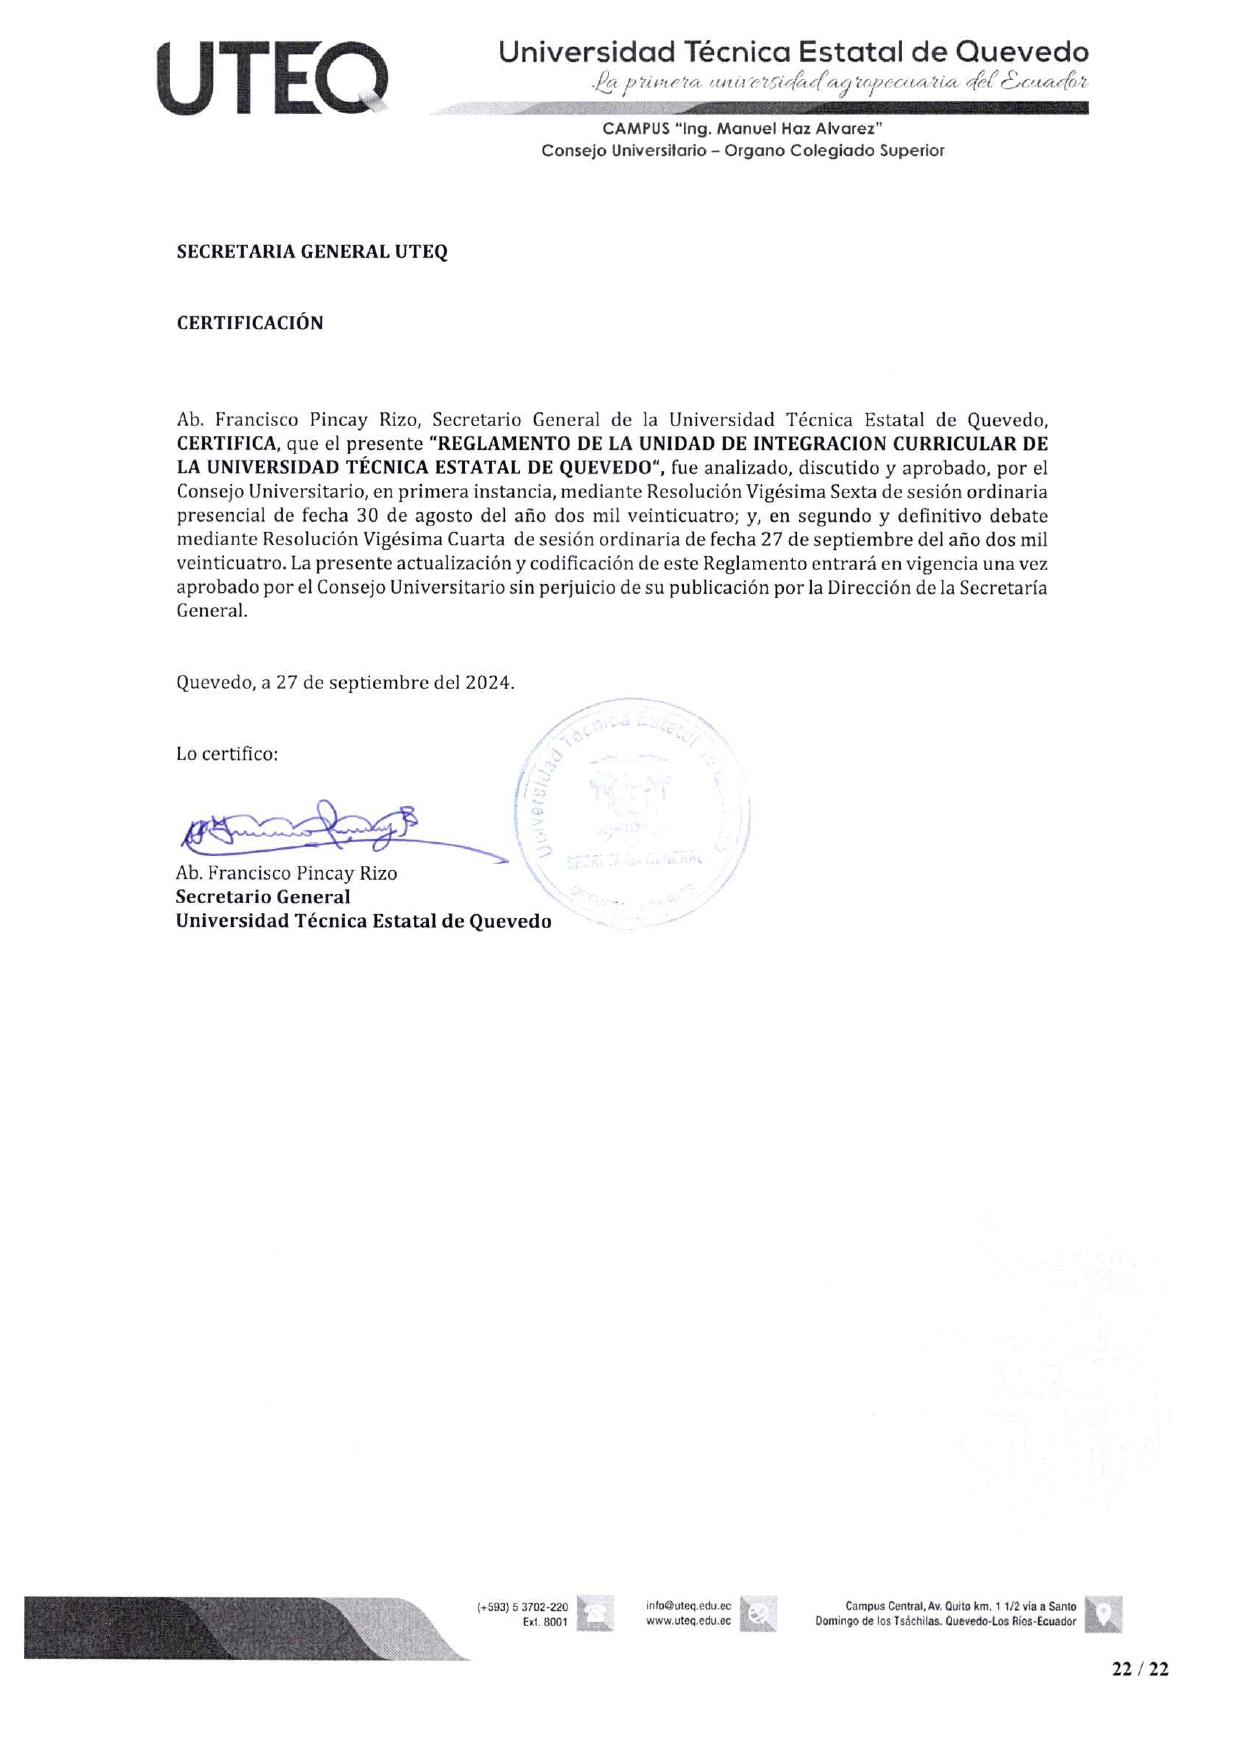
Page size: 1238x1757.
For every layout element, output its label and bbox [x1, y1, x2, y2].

picture [19, 35, 1171, 1681]
